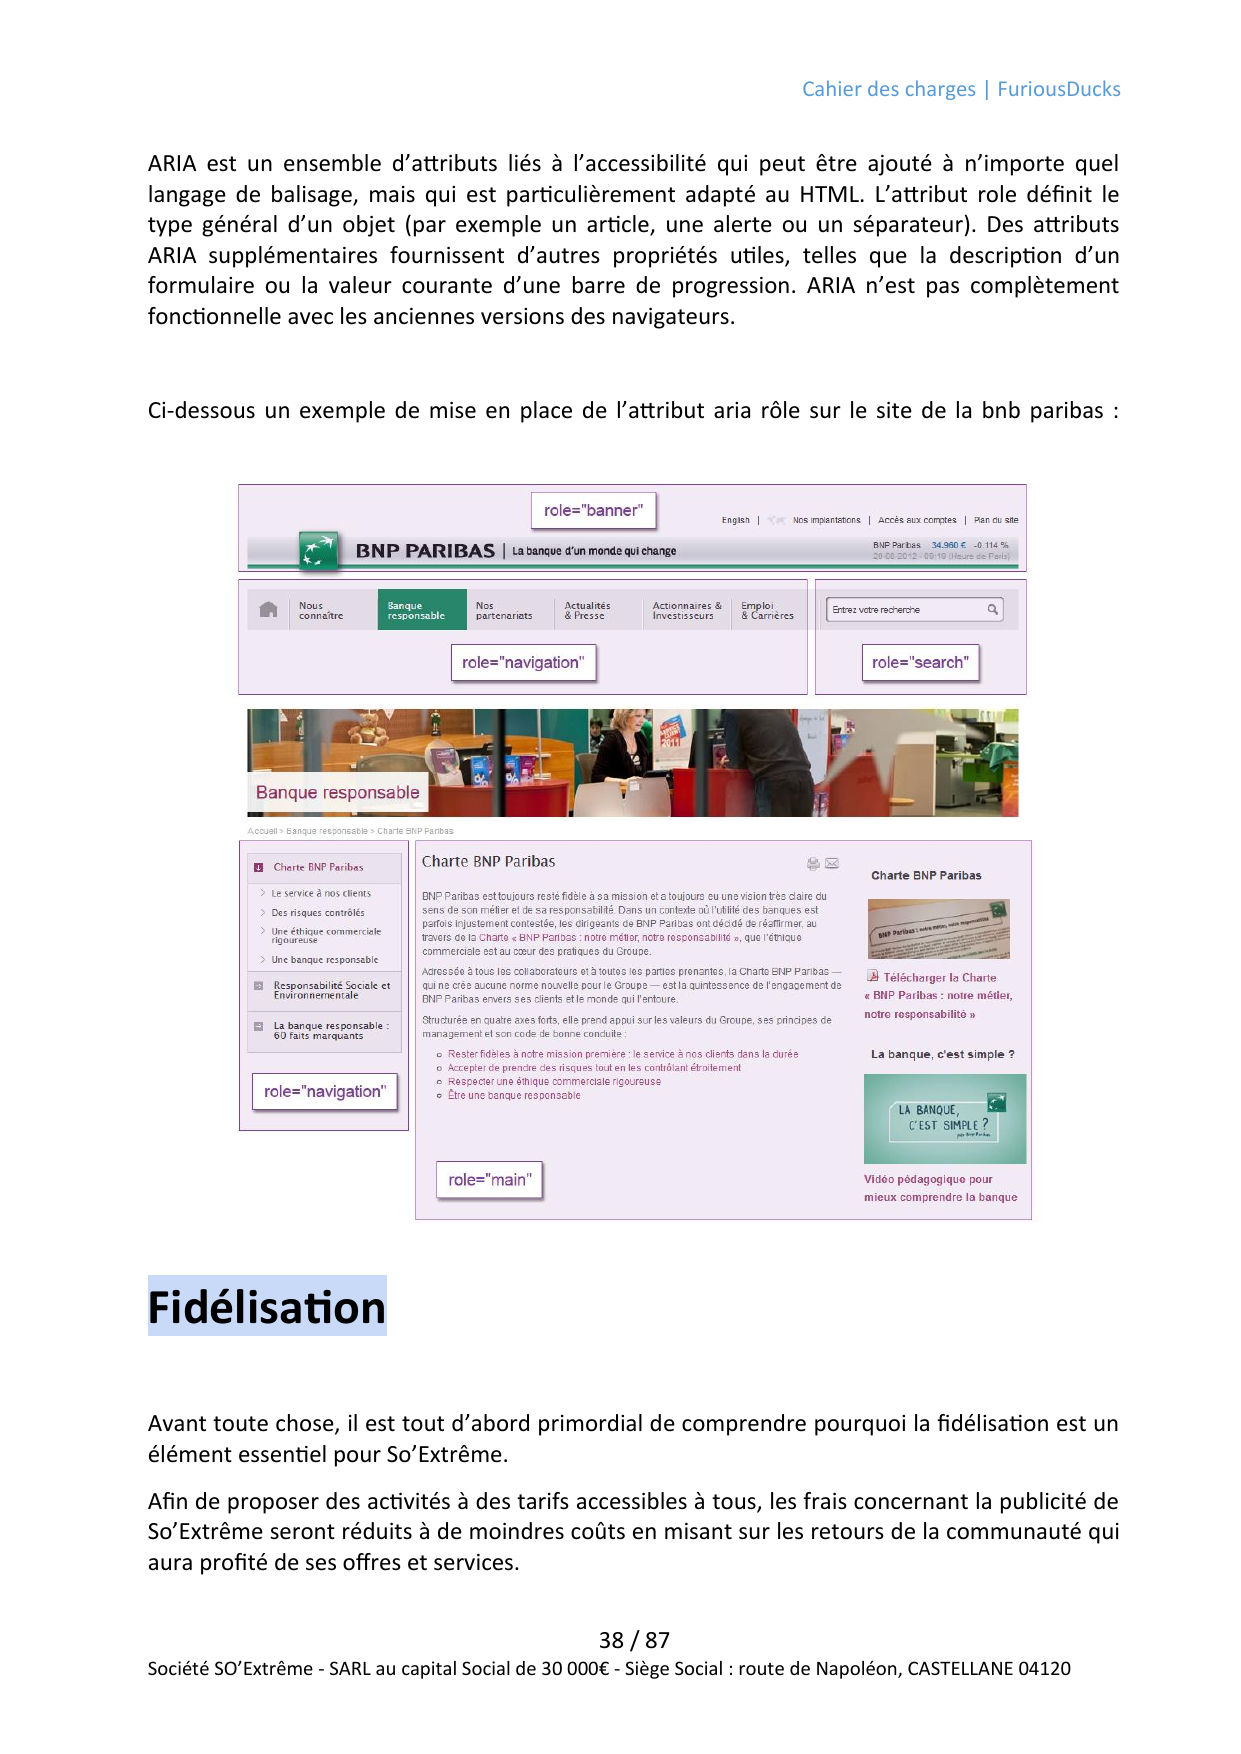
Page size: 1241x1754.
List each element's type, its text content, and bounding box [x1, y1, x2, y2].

text Fidélisation [148, 1274, 1121, 1336]
text Avant toute chose, il est tout d’abord primordial de comprendre pourquoi la fidélisation est un élément essentiel pour So’Extrême. [148, 1407, 1121, 1468]
text ARIA est un ensemble d’attributs liés à l’accessibilité qui peut être ajouté à n’importe quel langage de balisage, mais qui est particulièrement adapté au HTML. L’attribut role définit le type général d’un objet (par exemple un article, une alerte ou un séparateur). Des attributs ARIA supplémentaires fournissent d’autres propriétés utiles, telles que la description d’un formulaire ou la valeur courante d’une barre de progression. ARIA n’est pas complètement fonctionnelle avec les anciennes versions des navigateurs. [148, 148, 1121, 331]
picture [226, 471, 1044, 1232]
text Ci-dessous un exemple de mise en place de l’attribut aria rôle sur le site de la bnb paribas : [148, 394, 1121, 456]
text Afin de proposer des activités à des tarifs accessibles à tous, les frais concernant la publicité de So’Extrême seront réduits à de moindres coûts en misant sur les retours de la communauté qui aura profité de ses offres et services. [148, 1485, 1121, 1577]
